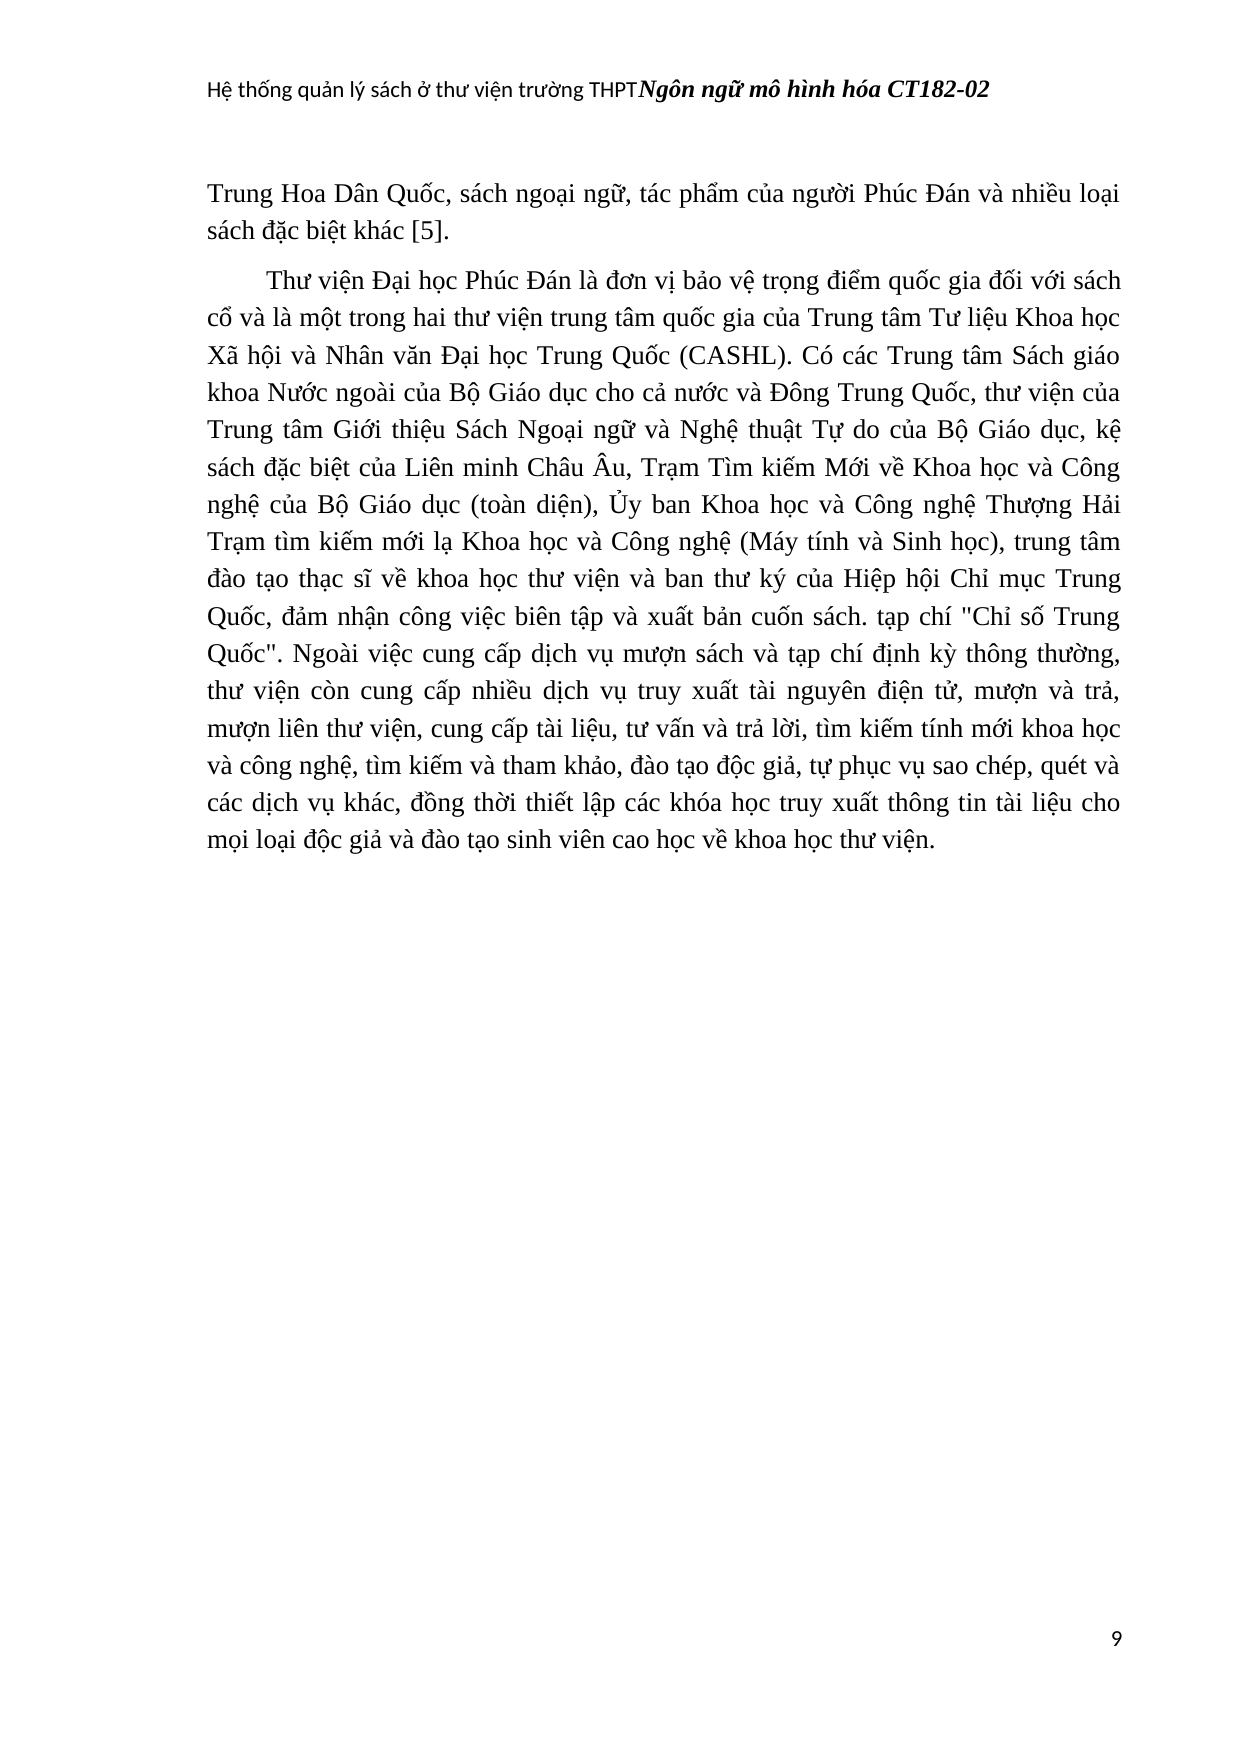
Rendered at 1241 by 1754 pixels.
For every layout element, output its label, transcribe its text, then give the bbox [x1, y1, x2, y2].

text Thư viện Đại học Phúc Đán là đơn vị bảo vệ trọng điểm quốc gia đối với sách cổ và là một trong hai thư viện trung tâm quốc gia của Trung tâm Tư liệu Khoa học Xã hội và Nhân văn Đại học Trung Quốc (CASHL). Có các Trung tâm Sách giáo khoa Nước ngoài của Bộ Giáo dục cho cả nước và Đông Trung Quốc, thư viện của Trung tâm Giới thiệu Sách Ngoại ngữ và Nghệ thuật Tự do của Bộ Giáo dục, kệ sách đặc biệt của Liên minh Châu Âu, Trạm Tìm kiếm Mới về Khoa học và Công nghệ của Bộ Giáo dục (toàn diện), Ủy ban Khoa học và Công nghệ Thượng Hải Trạm tìm kiếm mới lạ Khoa học và Công nghệ (Máy tính và Sinh học), trung tâm đào tạo thạc sĩ về khoa học thư viện và ban thư ký của Hiệp hội Chỉ mục Trung Quốc, đảm nhận công việc biên tập và xuất bản cuốn sách. tạp chí "Chỉ số Trung Quốc". Ngoài việc cung cấp dịch vụ mượn sách và tạp chí định kỳ thông thường, thư viện còn cung cấp nhiều dịch vụ truy xuất tài nguyên điện tử, mượn và trả, mượn liên thư viện, cung cấp tài liệu, tư vấn và trả lời, tìm kiếm tính mới khoa học và công nghệ, tìm kiếm và tham khảo, đào tạo độc giả, tự phục vụ sao chép, quét và các dịch vụ khác, đồng thời thiết lập các khóa học truy xuất thông tin tài liệu cho mọi loại độc giả và đào tạo sinh viên cao học về khoa học thư viện. [207, 264, 1122, 855]
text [207, 177, 1122, 246]
